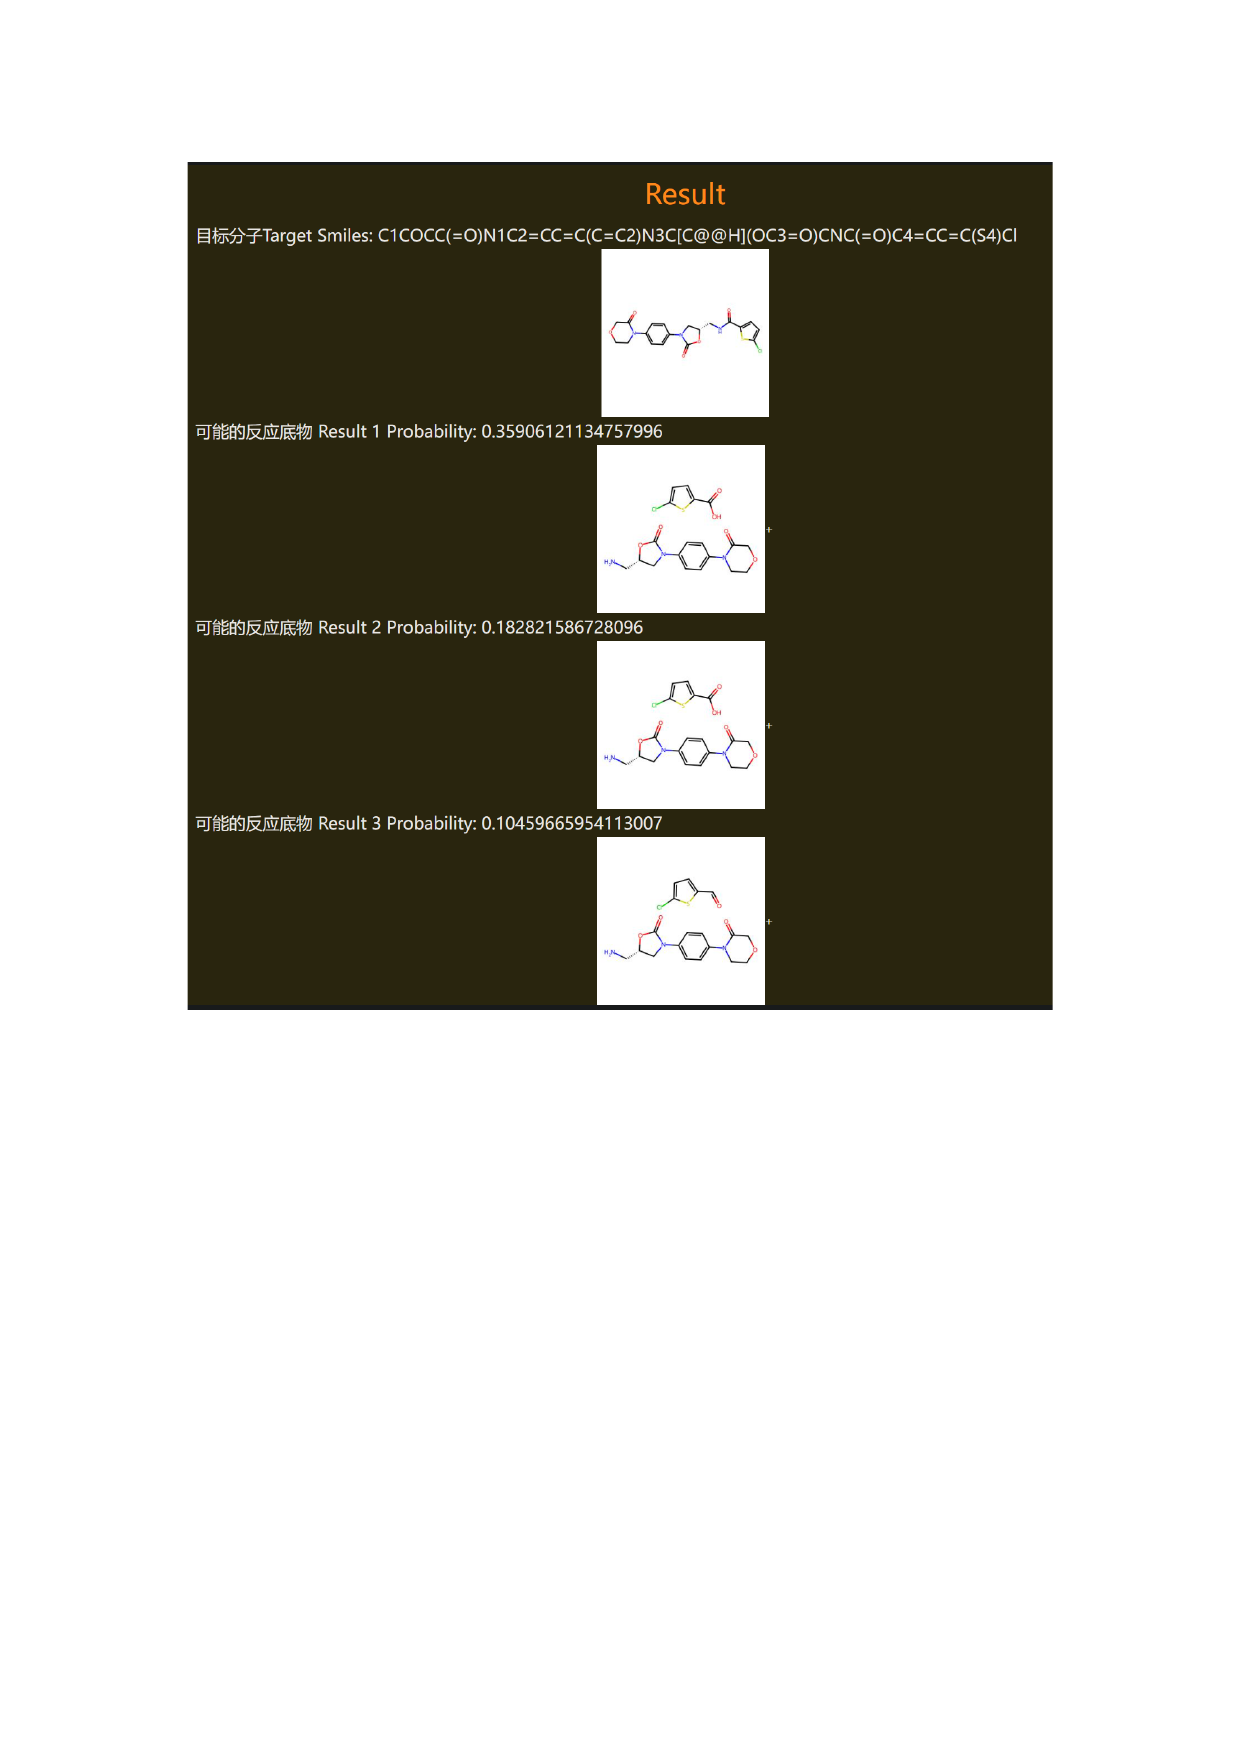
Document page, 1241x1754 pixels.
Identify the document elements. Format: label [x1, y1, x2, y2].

picture [187, 162, 1053, 1010]
